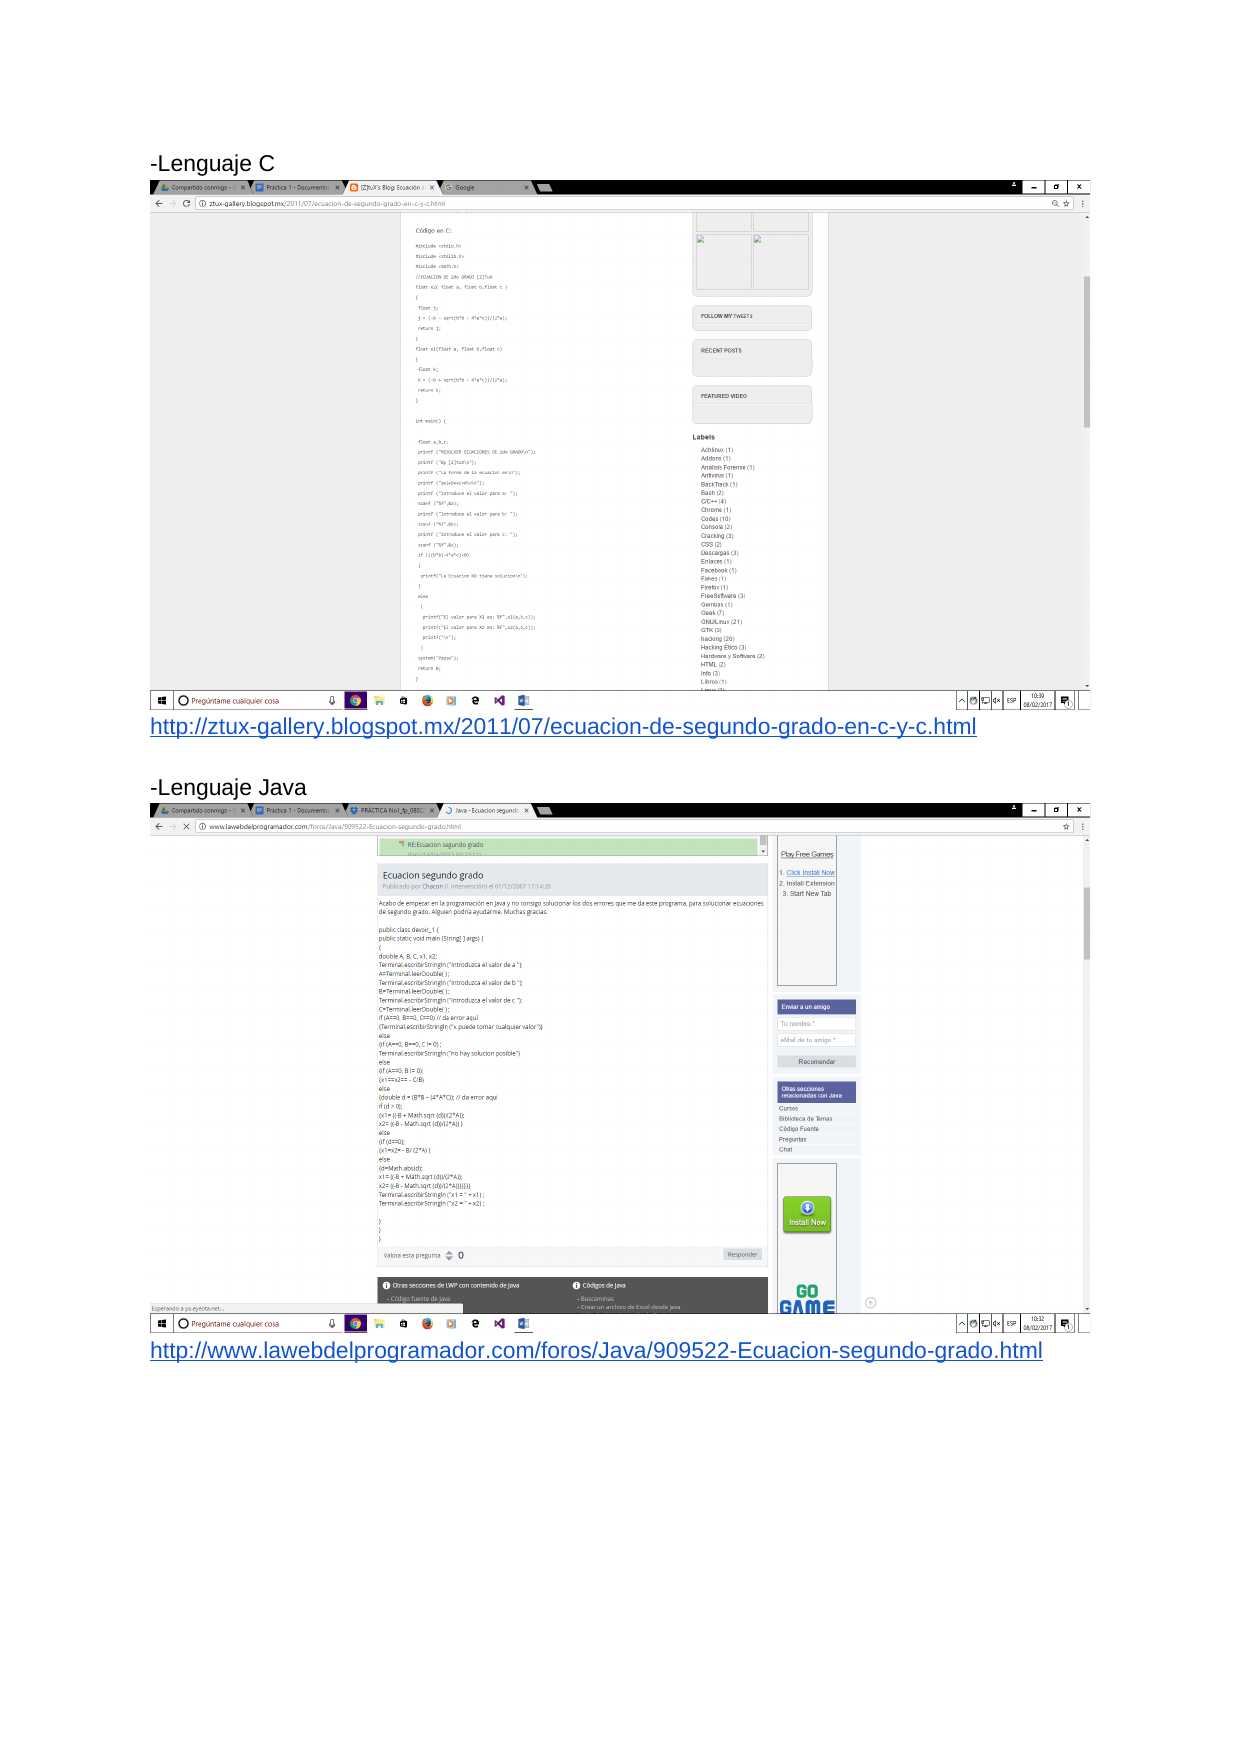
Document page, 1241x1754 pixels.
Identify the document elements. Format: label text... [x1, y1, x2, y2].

text http://www.lawebdelprogramador.com/foros/Java/909522-Ecuacion-segundo-grado.html [150, 1337, 1090, 1363]
picture [150, 803, 1091, 1333]
text -Lenguaje C http://ztux-gallery.blogspot.mx/2011/07/ecuacion-de-segundo-grado-en-c-y-c.html [150, 710, 1090, 770]
text -Lenguaje Java [150, 774, 1090, 803]
picture [150, 180, 1091, 710]
text -Lenguaje C http://ztux-gallery.blogspot.mx/2011/07/ecuacion-de-segundo-grado-en-c-y-c.html [150, 150, 1090, 180]
